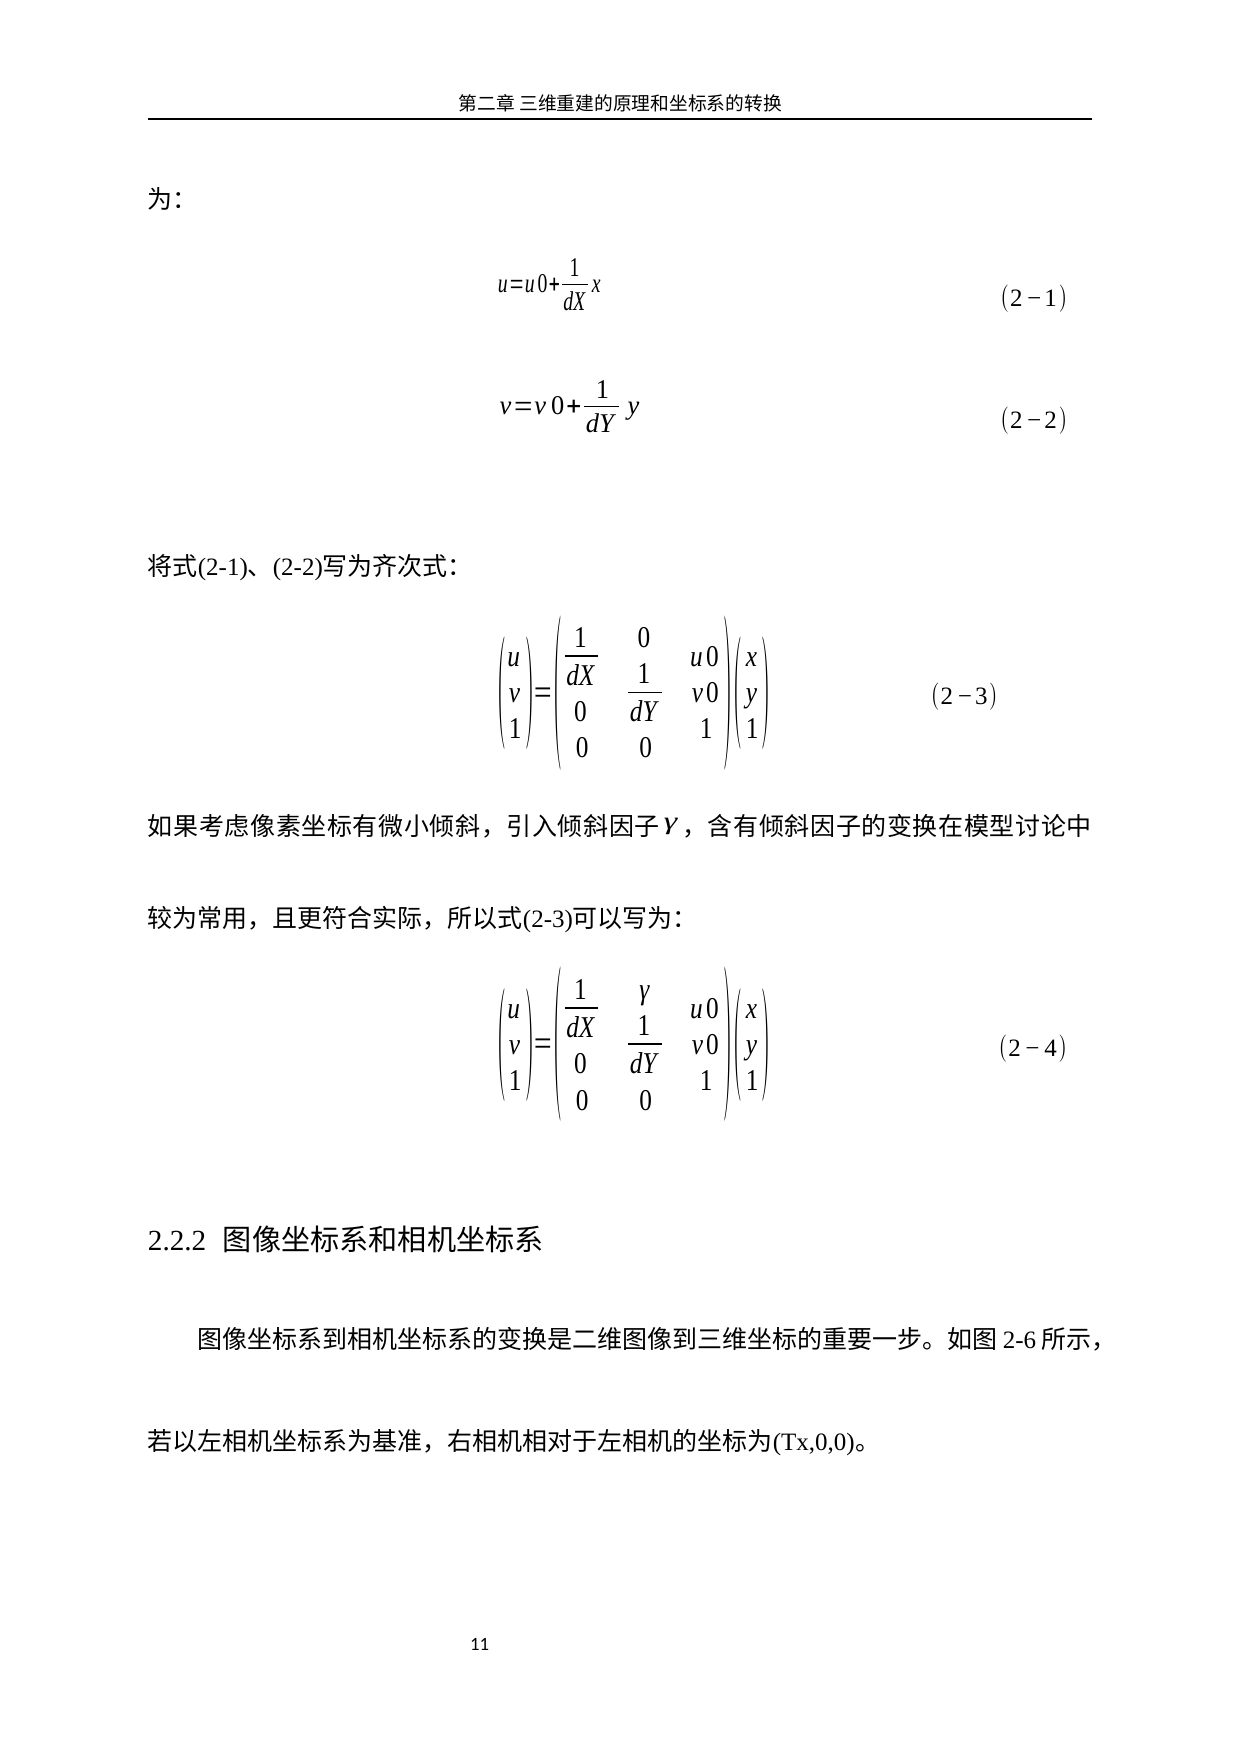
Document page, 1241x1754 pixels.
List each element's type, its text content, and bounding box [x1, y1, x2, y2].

subtitle 图像坐标系和相机坐标系 [148, 1204, 1092, 1272]
text 图像坐标系到相机坐标系的变换是二维图像到三维坐标的重要一步。如图2-6所示，若以左相机坐标系为基准，右相机相对于左相机的坐标为(Tx,0,0)。 [148, 1303, 1092, 1473]
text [148, 164, 1092, 232]
text 如果考虑像素坐标有微小倾斜，引入倾斜因子，含有倾斜因子的变换在模型讨论中较为常用，且更符合实际，所以式(2-3)可以写为： [148, 791, 1092, 951]
text 将式(2-1)、(2-2)写为齐次式： [148, 531, 1092, 598]
